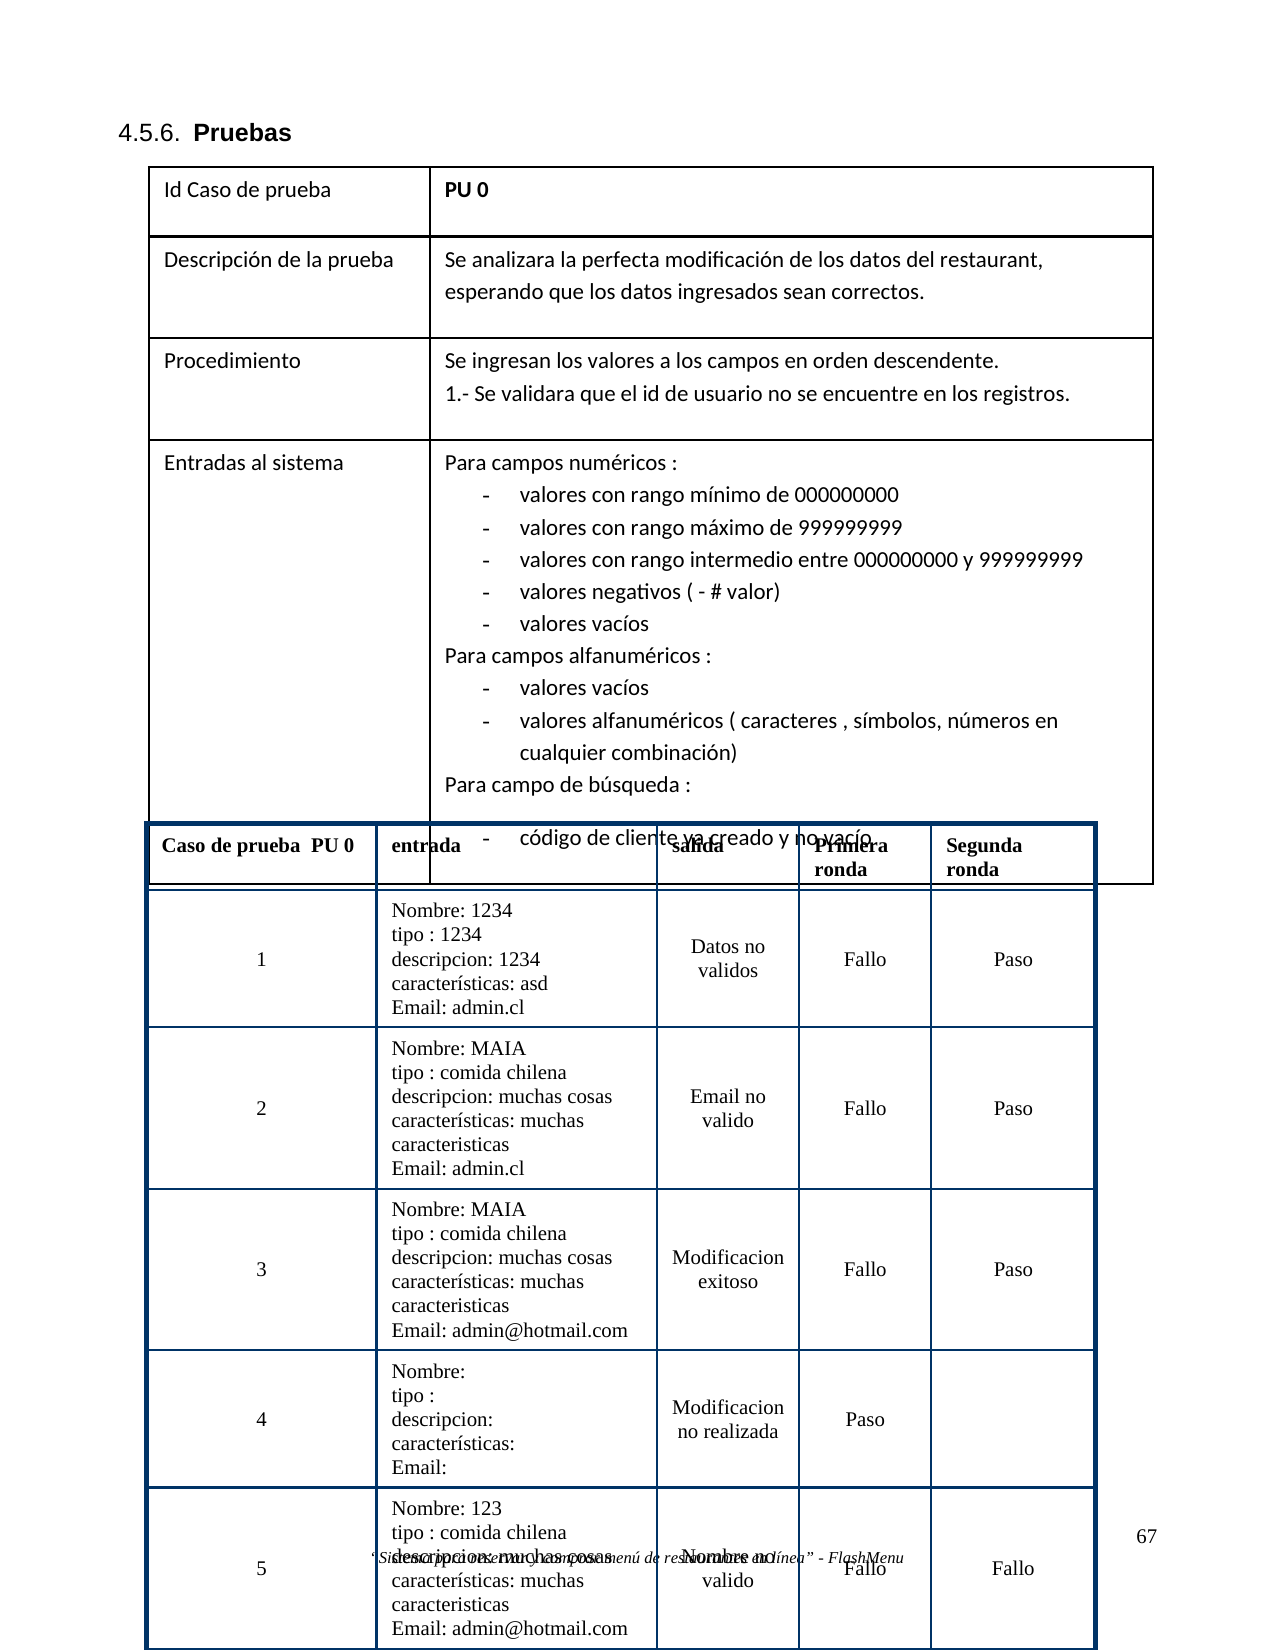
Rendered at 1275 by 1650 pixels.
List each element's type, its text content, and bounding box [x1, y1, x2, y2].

table_cell 5 [149, 1489, 375, 1648]
list Pruebas [118, 118, 1157, 147]
table_cell Entradas al sistema [150, 441, 429, 821]
table_cell Nombre: MAIA tipo : comida chilena descripcion: muchas cosas características: muchas caracteristicas Email: admin@hotmail.com [378, 1190, 656, 1349]
table_cell Nombre: 1234 tipo : 1234 descripcion: 1234 características: asd Email: admin.cl [378, 891, 656, 1026]
table_cell Procedimiento [150, 339, 429, 439]
table_header PU 0 [431, 168, 1152, 235]
table_cell Nombre no valido [658, 1489, 798, 1648]
table_cell 1 [149, 891, 375, 1026]
table_cell 3 [149, 1190, 375, 1349]
table_cell Email no valido [658, 1028, 798, 1188]
table_cell 2 [149, 1028, 375, 1188]
table_cell Paso [932, 1028, 1093, 1188]
table_cell Paso [932, 1190, 1093, 1349]
table_cell [932, 1351, 1093, 1486]
table_cell Paso [800, 1351, 930, 1486]
table_cell Se ingresan los valores a los campos en orden descendente. 1.- Se validara que el id de usuario no se encuentre en los registros. [431, 339, 1152, 439]
table_cell Nombre: 123 tipo : comida chilena descripcion: muchas cosas características: muchas caracteristicas Email: admin@hotmail.com [378, 1489, 656, 1648]
table_cell Paso [932, 891, 1093, 1026]
table_header entrada [378, 826, 656, 889]
table_cell Descripción de la prueba [150, 238, 429, 337]
table_header Caso de prueba PU 0 [149, 826, 375, 889]
table_cell Fallo [800, 1489, 930, 1648]
table_cell Nombre: tipo : descripcion: características: Email: [378, 1351, 656, 1486]
table_cell 4 [149, 1351, 375, 1486]
table_header Id Caso de prueba [150, 168, 429, 235]
table_cell Para campos numéricos : valores con rango mínimo de 000000000 valores con rango máximo de 999999999 valores con rango intermedio entre 000000000 y 999999999 valores negativos ( - # valor) valores vacíos Para campos alfanuméricos : valores vacíos valores alfanuméricos ( caracteres , símbolos, números en cualquier combinación) Para campo de búsqueda : código de cliente ya creado y no vacío [431, 441, 1152, 883]
table_cell Nombre: MAIA tipo : comida chilena descripcion: muchas cosas características: muchas caracteristicas Email: admin.cl [378, 1028, 656, 1188]
table_cell Fallo [800, 1190, 930, 1349]
table_cell Fallo [800, 1028, 930, 1188]
table_header Segunda ronda [932, 826, 1093, 889]
table_header salida [658, 826, 798, 889]
table_cell Se analizara la perfecta modificación de los datos del restaurant, esperando que los datos ingresados sean correctos. [431, 238, 1152, 337]
table_cell Datos no validos [658, 891, 798, 1026]
table_header Primera ronda [800, 826, 930, 889]
table_cell Fallo [932, 1489, 1093, 1648]
table_cell Fallo [800, 891, 930, 1026]
table_cell Modificacion exitoso [658, 1190, 798, 1349]
table_cell Modificacion no realizada [658, 1351, 798, 1486]
